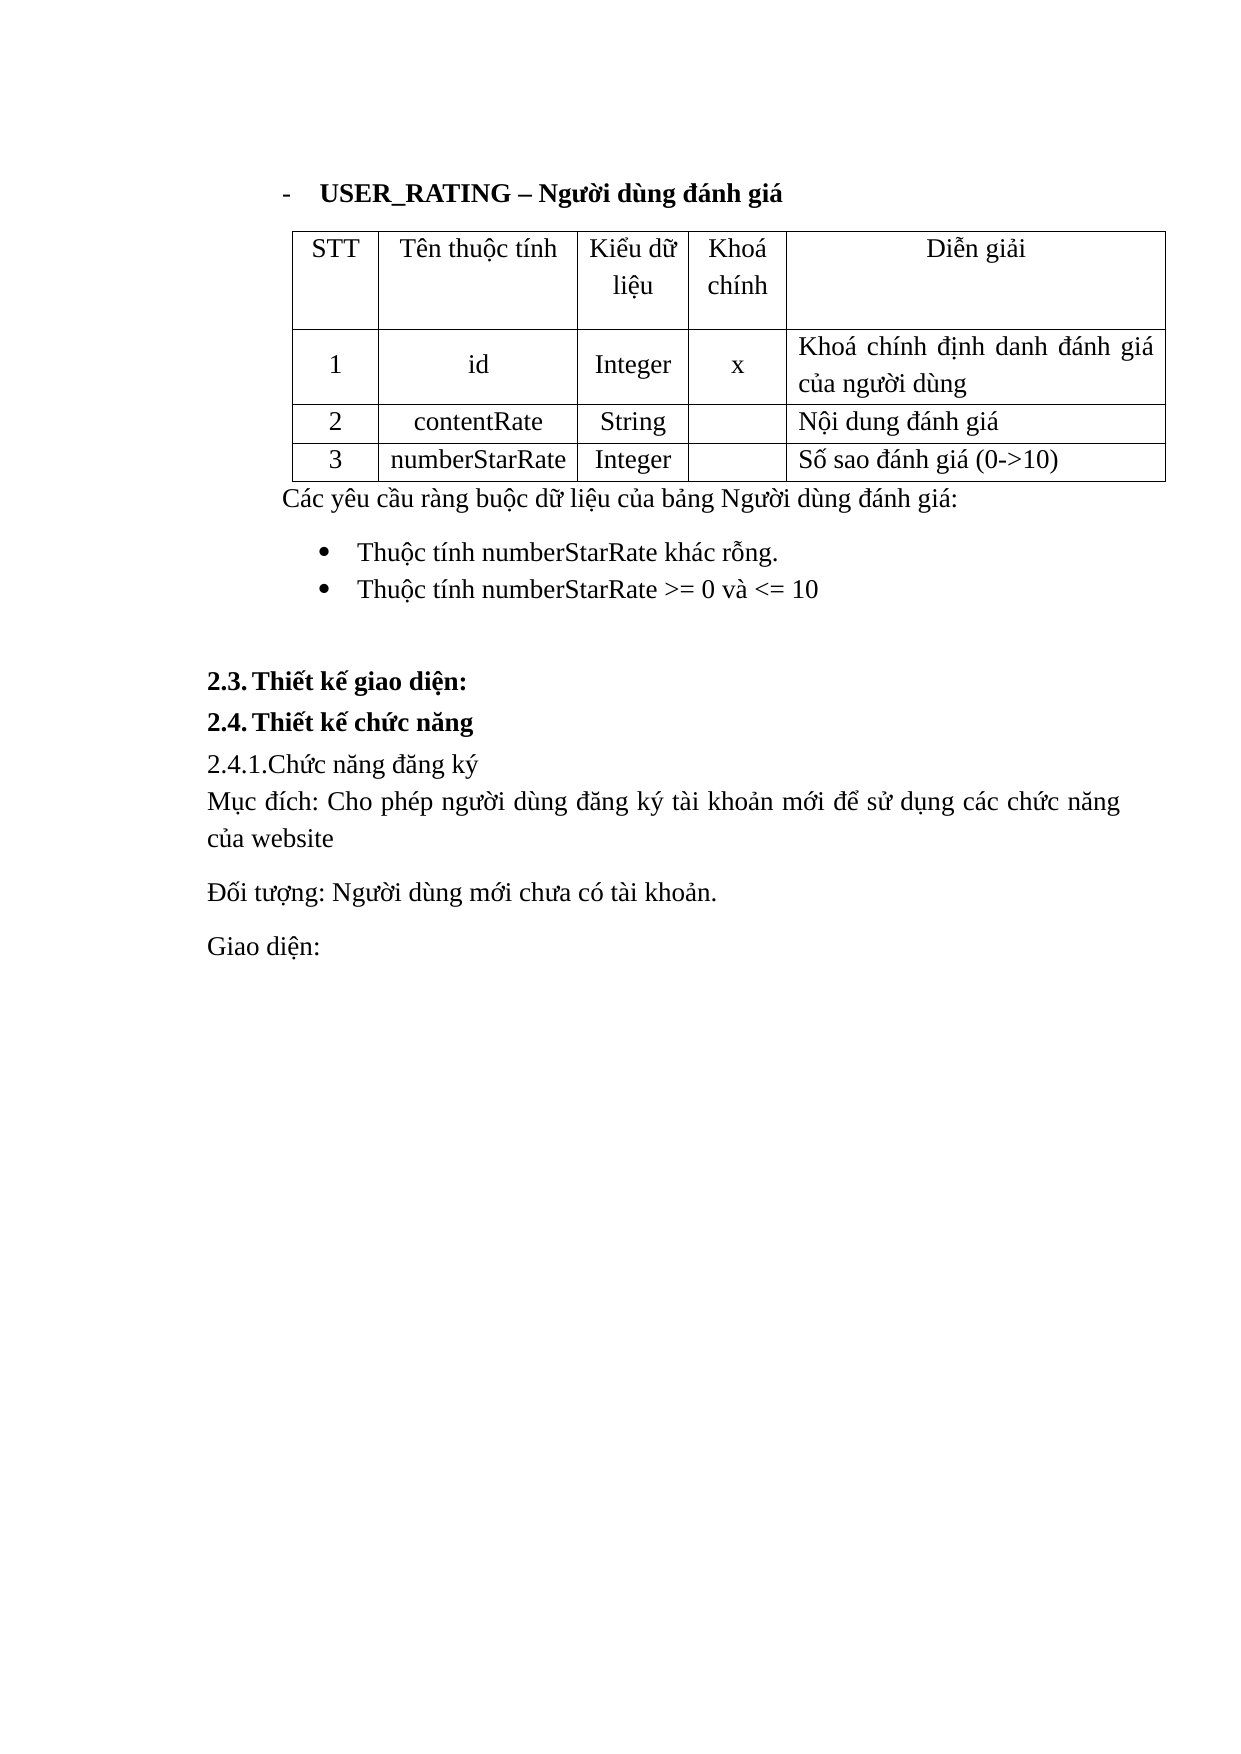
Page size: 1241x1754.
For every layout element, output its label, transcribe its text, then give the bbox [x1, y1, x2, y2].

list Thuộc tính numberStarRate >= 0 và <= 10 [319, 573, 1122, 605]
table_cell String [578, 405, 688, 443]
table_cell numberStarRate [379, 444, 577, 481]
text Giao diện: [207, 930, 1122, 961]
text Mục đích: Cho phép người dùng đăng ký tài khoản mới để sử dụng các chức năng của website [207, 785, 1122, 853]
table_header Tên thuộc tính [379, 232, 577, 329]
table_header Kiểu dữ liệu [578, 232, 688, 329]
table_cell id [379, 330, 577, 404]
text Các yêu cầu ràng buộc dữ liệu của bảng Người dùng đánh giá: [244, 482, 1122, 513]
text Đối tượng: Người dùng mới chưa có tài khoản. [207, 876, 1122, 907]
table_header STT [293, 232, 378, 329]
table_cell x [689, 330, 786, 404]
table_cell [689, 405, 786, 443]
subtitle Thiết kế giao diện: [207, 665, 1122, 696]
table_cell Khoá chính định danh đánh giá của người dùng [787, 330, 1165, 404]
table_cell Integer [578, 330, 688, 404]
table_cell 1 [293, 330, 378, 404]
table_cell Số sao đánh giá (0->10) [787, 444, 1165, 481]
table_header Khoá chính [689, 232, 786, 329]
table_cell contentRate [379, 405, 577, 443]
table_cell 2 [293, 405, 378, 443]
table_header Diễn giải [787, 232, 1165, 329]
table_cell Integer [578, 444, 688, 481]
subtitle Chức năng đăng ký [207, 748, 1122, 779]
subtitle Thiết kế chức năng [207, 706, 1122, 737]
table_cell [689, 444, 786, 481]
list USER_RATING – Người dùng đánh giá [282, 177, 1122, 208]
table_cell 3 [293, 444, 378, 481]
list Thuộc tính numberStarRate khác rỗng. [319, 536, 1122, 567]
table_cell Nội dung đánh giá [787, 405, 1165, 443]
